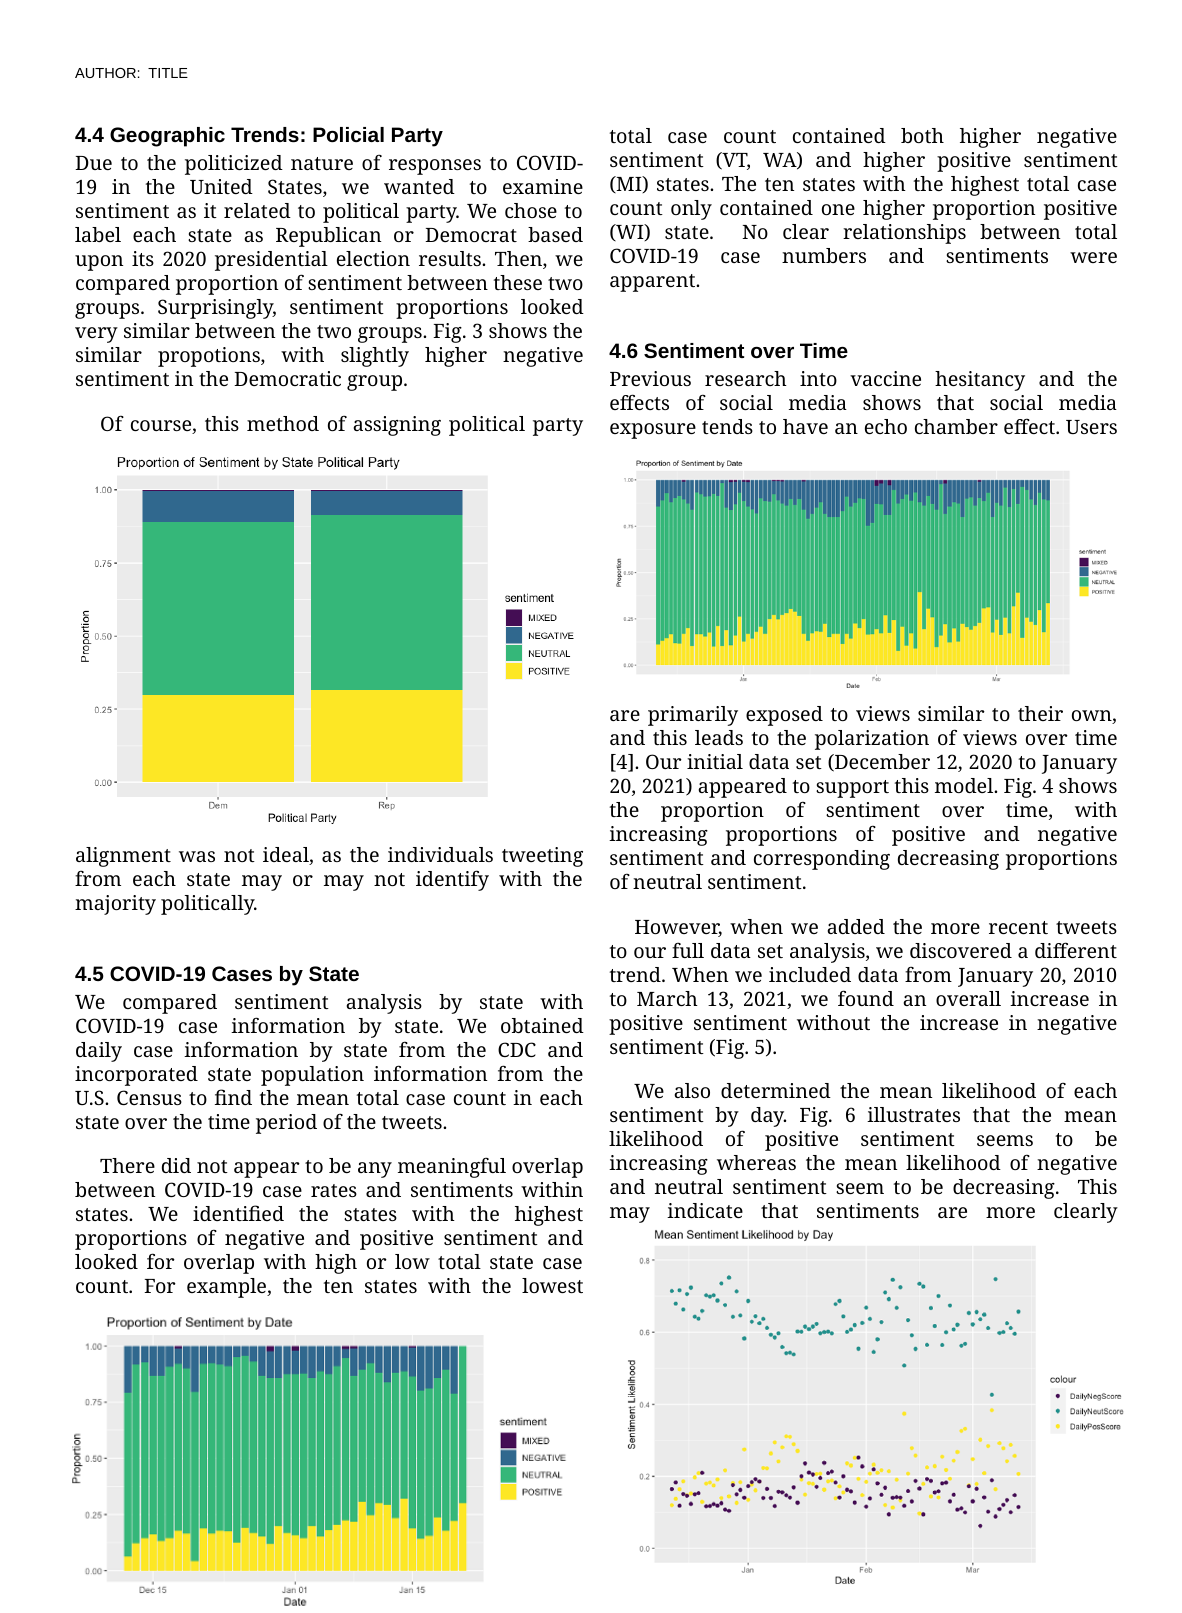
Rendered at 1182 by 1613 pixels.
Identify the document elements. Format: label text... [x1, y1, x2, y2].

picture [624, 1226, 1131, 1589]
text There did not appear to be any meaningful overlap between COVID-19 case rates and sentiments within states. We identified the states with the highest proportions of negative and positive sentiment and looked for overlap with high or low total state case count. For example, the ten states with the lowest total case count contained both higher negative sentiment (VT, WA) and higher positive sentiment (MI) states. The ten states with the highest total case count only contained one higher proportion positive (WI) state. No clear relationships between total COVID-19 case numbers and sentiments were apparent. [75, 1155, 584, 1298]
picture [68, 1313, 575, 1611]
picture [76, 452, 583, 827]
subtitle 4.6 Sentiment over Time [609, 340, 1118, 363]
subtitle 4.5 COVID-19 Cases by State [75, 963, 584, 986]
text There did not appear to be any meaningful overlap between COVID-19 case rates and sentiments within states. We identified the states with the highest proportions of negative and positive sentiment and looked for overlap with high or low total state case count. For example, the ten states with the lowest total case count contained both higher negative sentiment (VT, WA) and higher positive sentiment (MI) states. The ten states with the highest total case count only contained one higher proportion positive (WI) state. No clear relationships between total COVID-19 case numbers and sentiments were apparent. [609, 124, 1118, 292]
subtitle 4.4 Geographic Trends: Policial Party [75, 124, 584, 147]
text We compared sentiment analysis by state with COVID-19 case information by state. We obtained daily case information by state from the CDC and incorporated state population information from the U.S. Census to find the mean total case count in each state over the time period of the tweets. [75, 990, 584, 1134]
text Due to the politicized nature of responses to COVID-19 in the United States, we wanted to examine sentiment as it related to political party. We chose to label each state as Republican or Democrat based upon its 2020 presidential election results. Then, we compared proportion of sentiment between these two groups. Surprisingly, sentiment proportions looked very similar between the two groups. Fig. 3 shows the similar propotions, with slightly higher negative sentiment in the Democratic group. [75, 152, 584, 391]
text However, when we added the more recent tweets to our full data set analysis, we discovered a different trend. When we included data from January 20, 2010 to March 13, 2021, we found an overall increase in positive sentiment without the increase in negative sentiment (Fig. 5). [609, 915, 1118, 1059]
picture [614, 458, 1121, 690]
